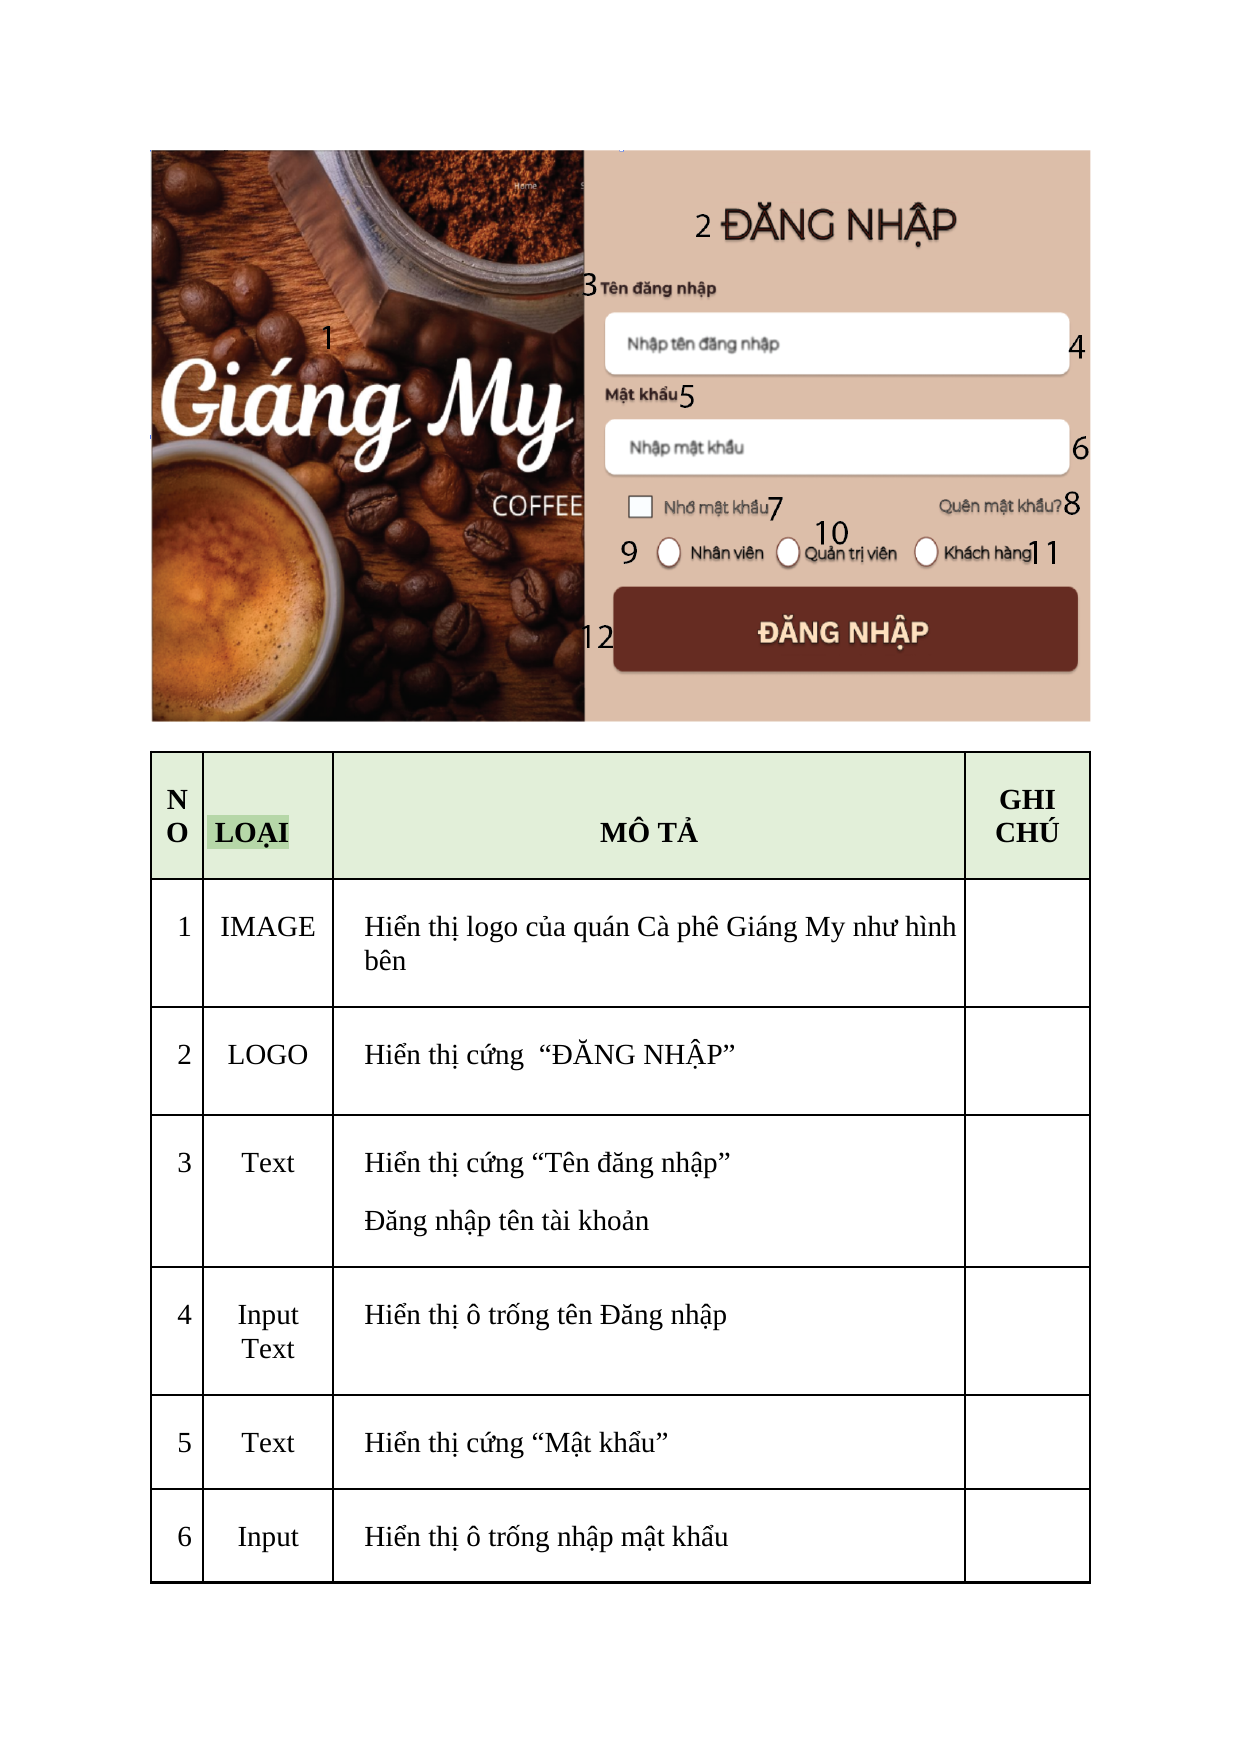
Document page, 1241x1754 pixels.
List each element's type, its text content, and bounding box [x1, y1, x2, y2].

table_header NO [152, 753, 202, 878]
table_cell 2 [152, 1008, 202, 1113]
table_header GHI CHÚ [966, 753, 1089, 878]
table_cell 4 [152, 1268, 202, 1393]
table_cell 6 [152, 1490, 202, 1581]
table_cell [966, 1008, 1089, 1113]
table_cell 1 [152, 880, 202, 1006]
table_cell Input Text [204, 1268, 332, 1393]
table_cell [966, 1396, 1089, 1487]
table_header LOẠI [204, 753, 332, 878]
table_cell Input Text [204, 1490, 332, 1581]
table_cell LOGO [204, 1008, 332, 1113]
table_cell [966, 1116, 1089, 1266]
table_cell [966, 1490, 1089, 1581]
table_cell Hiển thị cứng “Mật khẩu” [334, 1396, 964, 1487]
table_cell 5 [152, 1396, 202, 1487]
table_cell Text [204, 1116, 332, 1266]
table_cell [334, 1490, 964, 1581]
table_cell Hiển thị ô trống tên Đăng nhập [334, 1268, 964, 1393]
table_header MÔ TẢ [334, 753, 964, 878]
table_cell Hiển thị cứng “ĐĂNG NHẬP” [334, 1008, 964, 1113]
table_cell IMAGE [204, 880, 332, 1006]
table_cell Text [204, 1396, 332, 1487]
table_cell Hiển thị logo của quán Cà phê Giáng My như hình bên [334, 880, 964, 1006]
table_cell [966, 1268, 1089, 1393]
table_cell [966, 880, 1089, 1006]
table_cell Hiển thị cứng “Tên đăng nhập” Đăng nhập tên tài khoản [334, 1116, 964, 1266]
picture [150, 150, 1091, 722]
table_cell 3 [152, 1116, 202, 1266]
